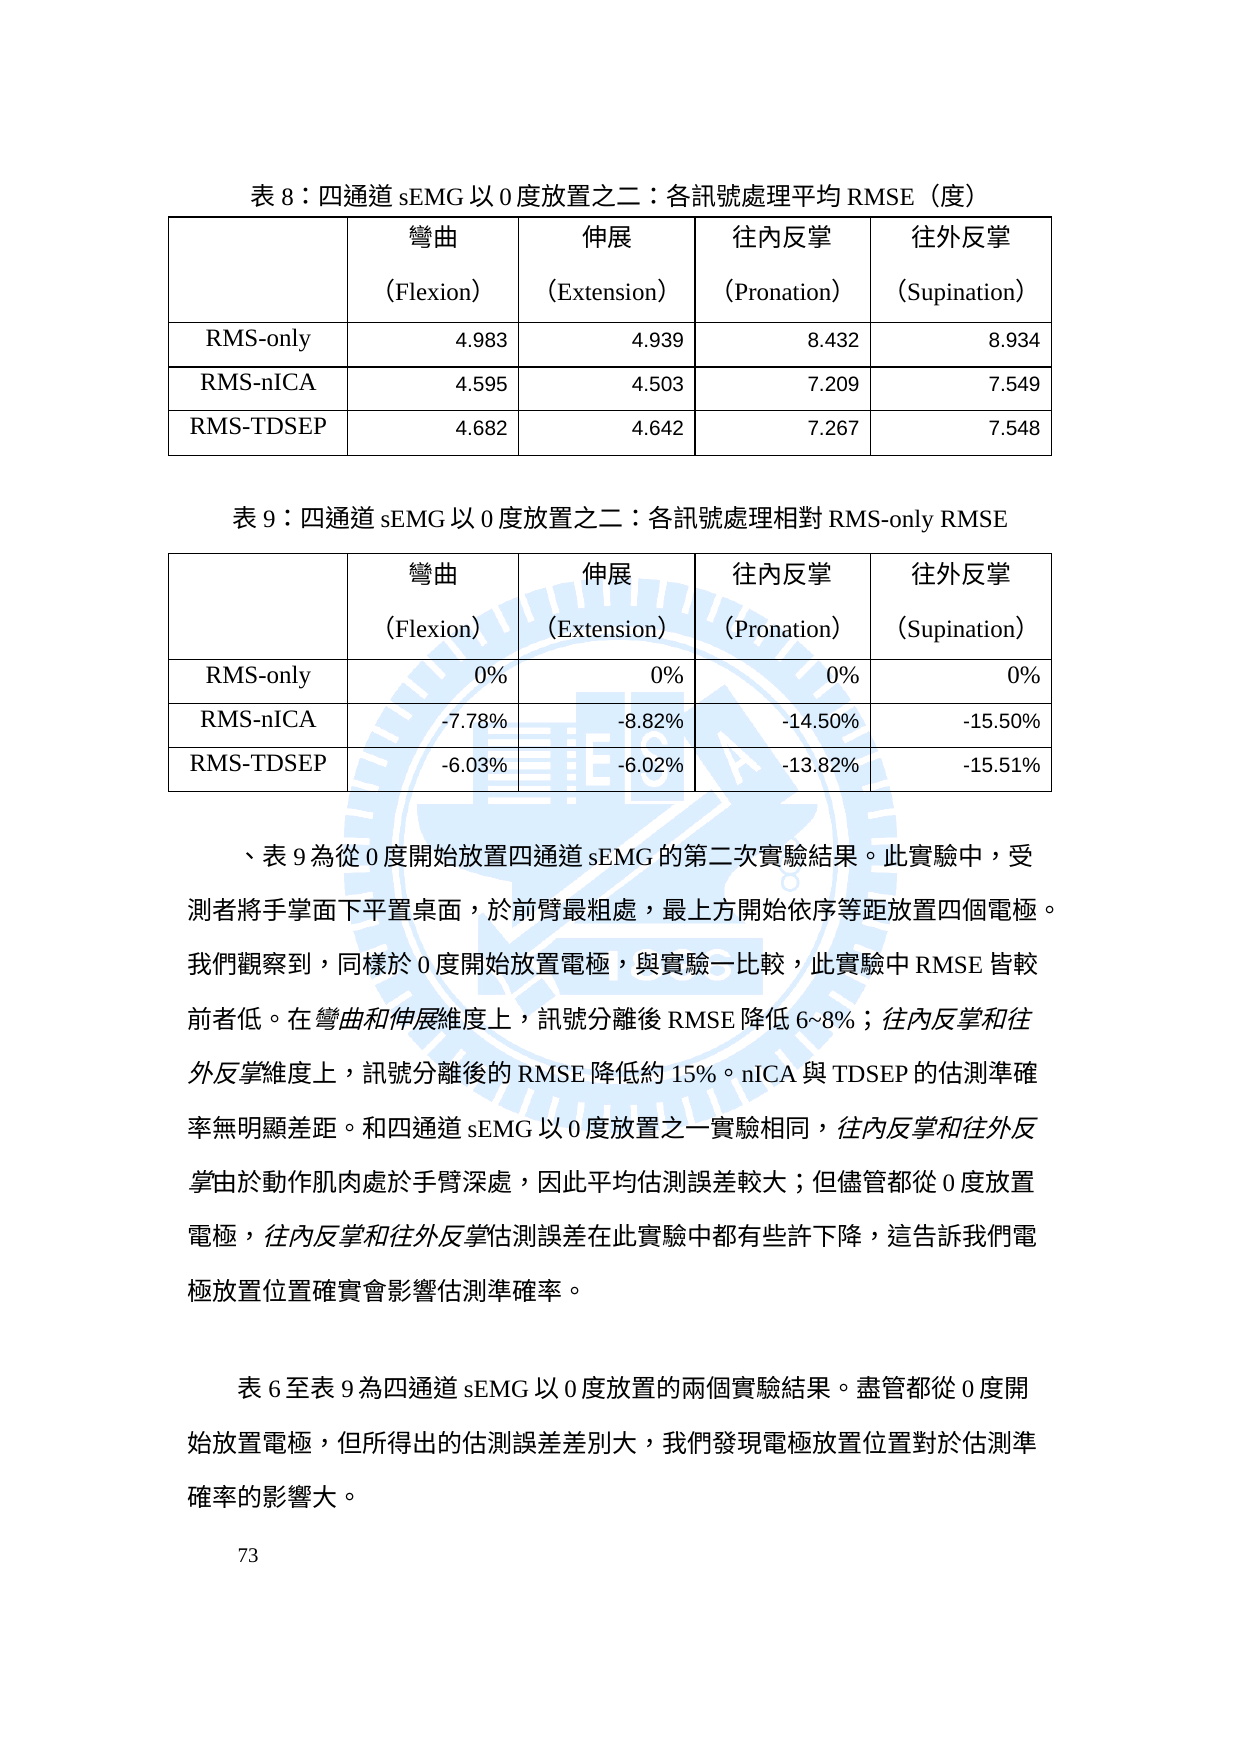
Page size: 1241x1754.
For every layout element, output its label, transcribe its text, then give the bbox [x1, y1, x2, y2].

table_header 彎曲 （Flexion） [348, 554, 518, 659]
table_cell 4.939 [519, 323, 694, 366]
table_cell -15.50% [871, 704, 1051, 747]
table_cell 8.934 [871, 323, 1051, 366]
table_header 往外反掌 （Supination） [871, 218, 1051, 322]
table_cell 0% [696, 660, 870, 703]
table_header 往內反掌 （Pronation） [696, 554, 870, 659]
table_cell -7.78% [348, 704, 518, 747]
table_cell 7.549 [871, 368, 1051, 410]
table_header 往內反掌 （Pronation） [696, 218, 870, 322]
table_cell 4.642 [519, 411, 694, 454]
table_cell 4.682 [348, 411, 518, 454]
table_cell RMS-TDSEP [169, 411, 347, 454]
text 表 8、表 9為從0度開始放置四通道sEMG的第二次實驗結果。此實驗中，受測者將手掌面下平置桌面，於前臂最粗處，最上方開始依序等距放置四個電極。我們觀察到，同樣於0度開始放置電極，與實驗一比較，此實驗中RMSE皆較前者低。在彎曲和伸展維度上，訊號分離後RMSE降低6~8%；往內反掌和往外反掌維度上，訊號分離後的RMSE降低約15%。nICA與TDSEP的估測準確率無明顯差距。和四通道sEMG以0度放置之一實驗相同，往內反掌和往外反掌由於動作肌肉處於手臂深處，因此平均估測誤差較大；但儘管都從0度放置電極，往內反掌和往外反掌估測誤差在此實驗中都有些許下降，這告訴我們電極放置位置確實會影響估測準確率。 [187, 836, 1053, 1307]
table_cell RMS-nICA [169, 368, 347, 410]
table_header [169, 218, 347, 322]
table_cell RMS-only [169, 323, 347, 366]
table_cell 4.983 [348, 323, 518, 366]
table_cell -13.82% [696, 748, 870, 791]
table_cell 7.209 [696, 368, 870, 410]
table_cell 0% [519, 660, 694, 703]
table_header 伸展 （Extension） [519, 218, 694, 322]
table_header [169, 554, 347, 659]
table_cell RMS-TDSEP [169, 748, 347, 791]
table_cell 7.548 [871, 411, 1051, 454]
text 表 9：四通道sEMG以0度放置之二：各訊號處理相對RMS-only RMSE [187, 499, 1053, 535]
text 表 8：四通道sEMG以0度放置之二：各訊號處理平均RMSE（度） [187, 172, 1053, 216]
table_cell -15.51% [871, 748, 1051, 791]
table_header 往外反掌 （Supination） [871, 554, 1051, 659]
text 表 6至表 9為四通道sEMG以0度放置的兩個實驗結果。盡管都從0度開始放置電極，但所得出的估測誤差差別大，我們發現電極放置位置對於估測準確率的影響大。 [187, 1369, 1053, 1514]
table_cell -6.03% [348, 748, 518, 791]
table_cell 4.595 [348, 368, 518, 410]
table_cell 7.267 [696, 411, 870, 454]
table_cell RMS-nICA [169, 704, 347, 747]
table_cell 4.503 [519, 368, 694, 410]
table_header 伸展 （Extension） [519, 554, 694, 659]
table_cell 0% [871, 660, 1051, 703]
table_cell -14.50% [696, 704, 870, 747]
table_cell 0% [348, 660, 518, 703]
table_cell -8.82% [519, 704, 694, 747]
table_cell -6.02% [519, 748, 694, 791]
table_header 彎曲 （Flexion） [348, 218, 518, 322]
table_cell 8.432 [696, 323, 870, 366]
table_cell RMS-only [169, 660, 347, 703]
